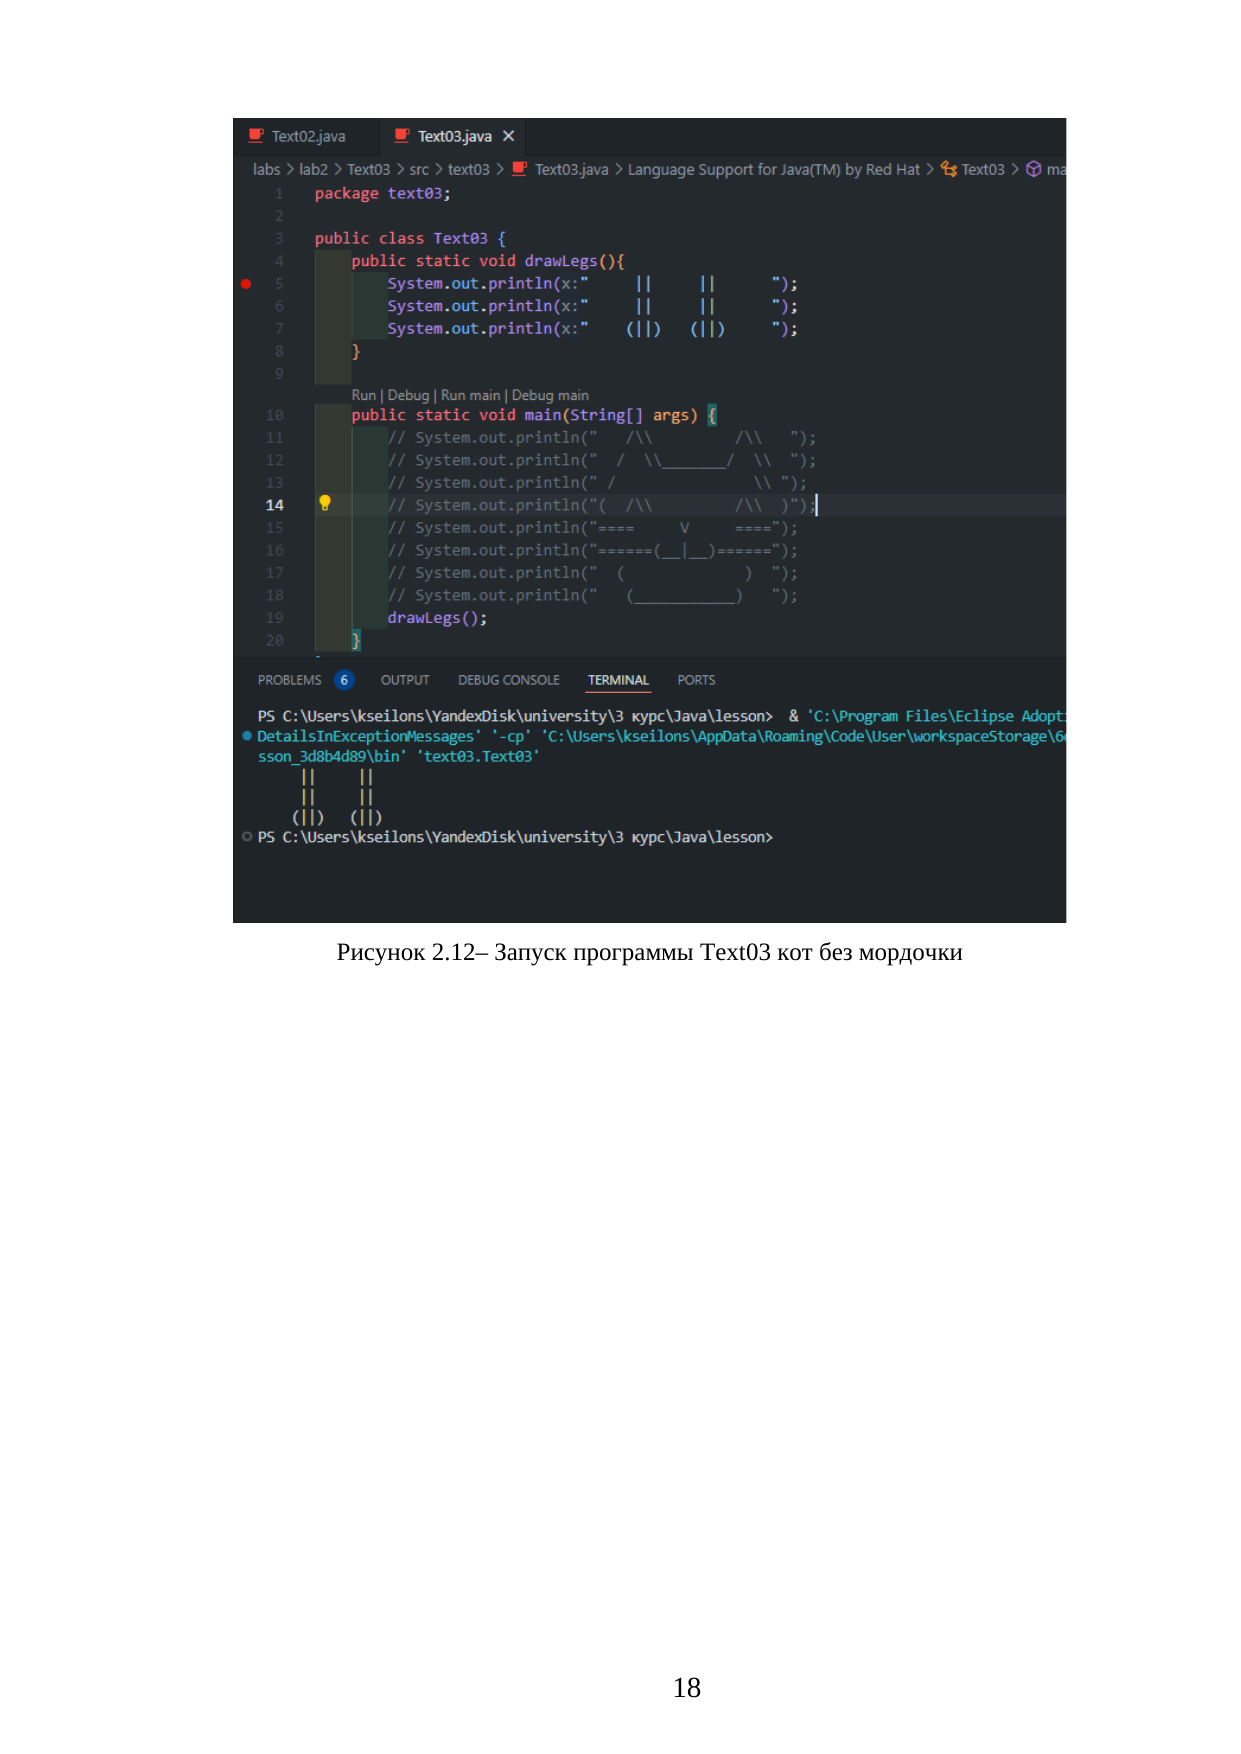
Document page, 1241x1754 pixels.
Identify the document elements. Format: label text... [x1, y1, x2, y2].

text Рисунок 2.12– Запуск программы Text03 кот без мордочки [118, 937, 1181, 966]
picture [233, 118, 1067, 923]
